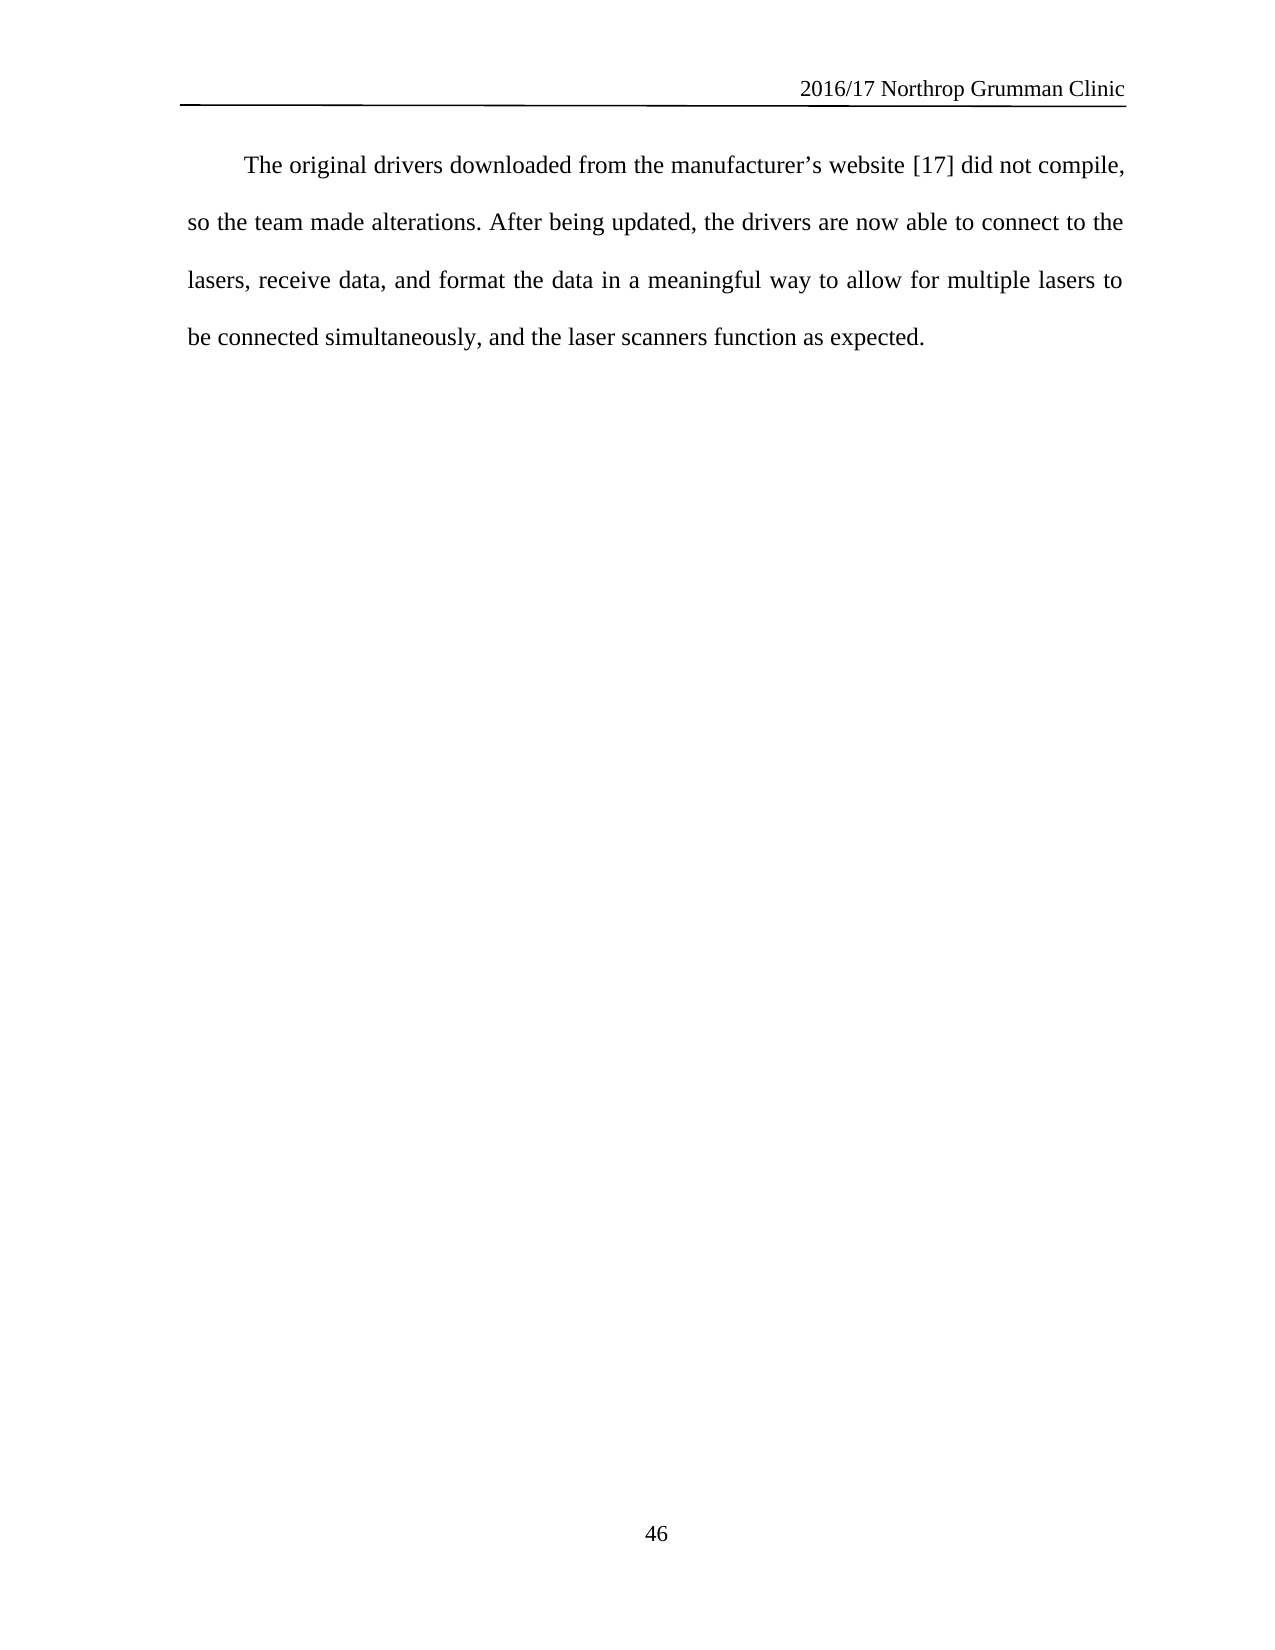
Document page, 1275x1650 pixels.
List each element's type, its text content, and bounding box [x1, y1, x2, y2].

text The original drivers downloaded from the manufacturer’s website [17] did not compile, so the team made alterations. After being updated, the drivers are now able to connect to the lasers, receive data, and format the data in a meaningful way to allow for multiple lasers to be connected simultaneously, and the laser scanners function as expected. [187, 150, 1125, 351]
